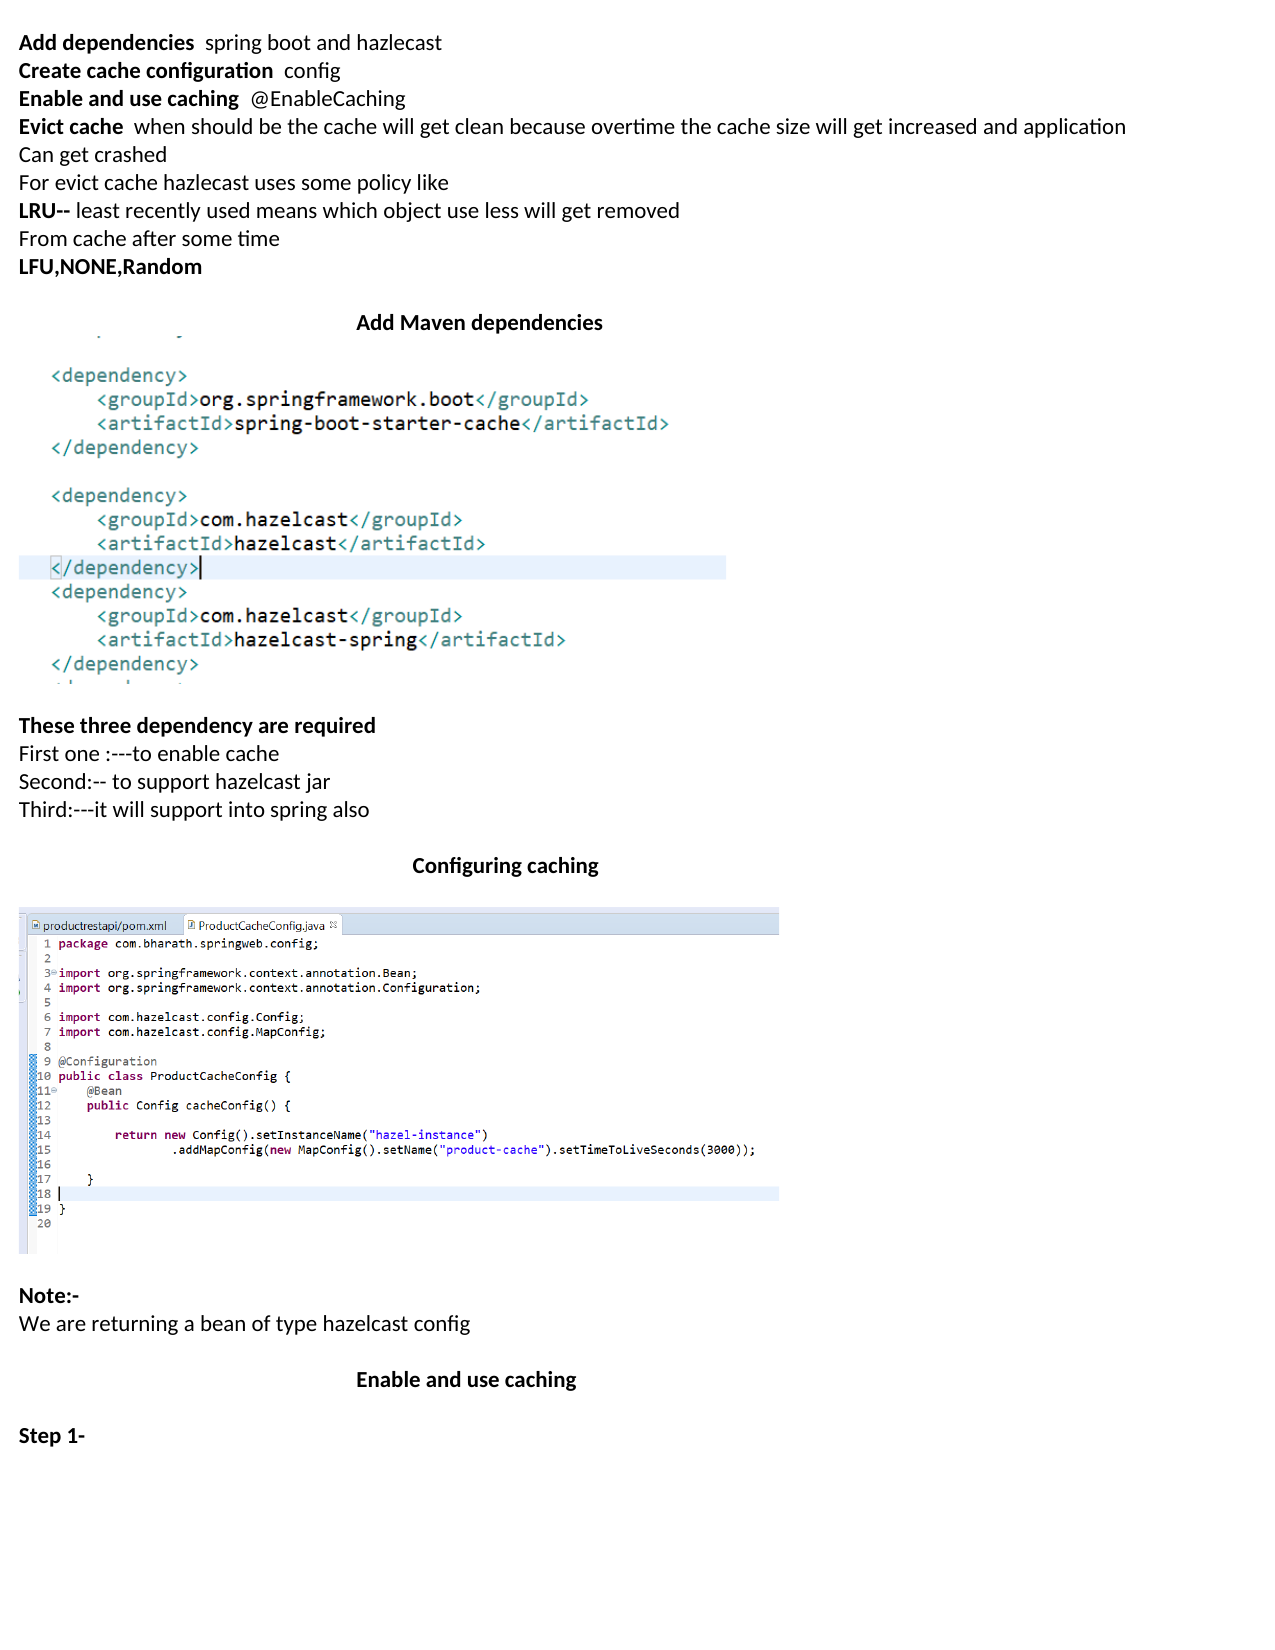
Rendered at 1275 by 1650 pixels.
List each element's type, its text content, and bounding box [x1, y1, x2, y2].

text From cache after some time [19, 224, 1247, 252]
text Configuring caching [412, 851, 1247, 879]
text Step 1- [19, 1421, 1247, 1449]
text Evict cache when should be the cache will get clean because overtime the cache size will get increased and application [19, 112, 1247, 140]
picture [18, 907, 780, 1254]
text Add dependencies spring boot and hazlecast [19, 28, 1247, 56]
text Second:-- to support hazelcast jar [19, 767, 1247, 795]
text Create cache configuration config [19, 56, 1247, 84]
text LFU,NONE,Random [19, 252, 1247, 280]
text Third:---it will support into spring also [19, 795, 1247, 823]
text Enable and use caching @EnableCaching [19, 84, 1247, 112]
picture [18, 336, 727, 684]
text For evict cache hazlecast uses some policy like [19, 168, 1247, 196]
text Can get crashed [19, 140, 1247, 168]
text Enable and use caching [356, 1365, 1247, 1393]
text These three dependency are required [19, 711, 1247, 739]
text Note:- [19, 1281, 1247, 1309]
text First one :---to enable cache [19, 739, 1247, 767]
text We are returning a bean of type hazelcast config [19, 1309, 1247, 1337]
text Add Maven dependencies [356, 308, 1247, 336]
text LRU-- least recently used means which object use less will get removed [19, 196, 1247, 224]
